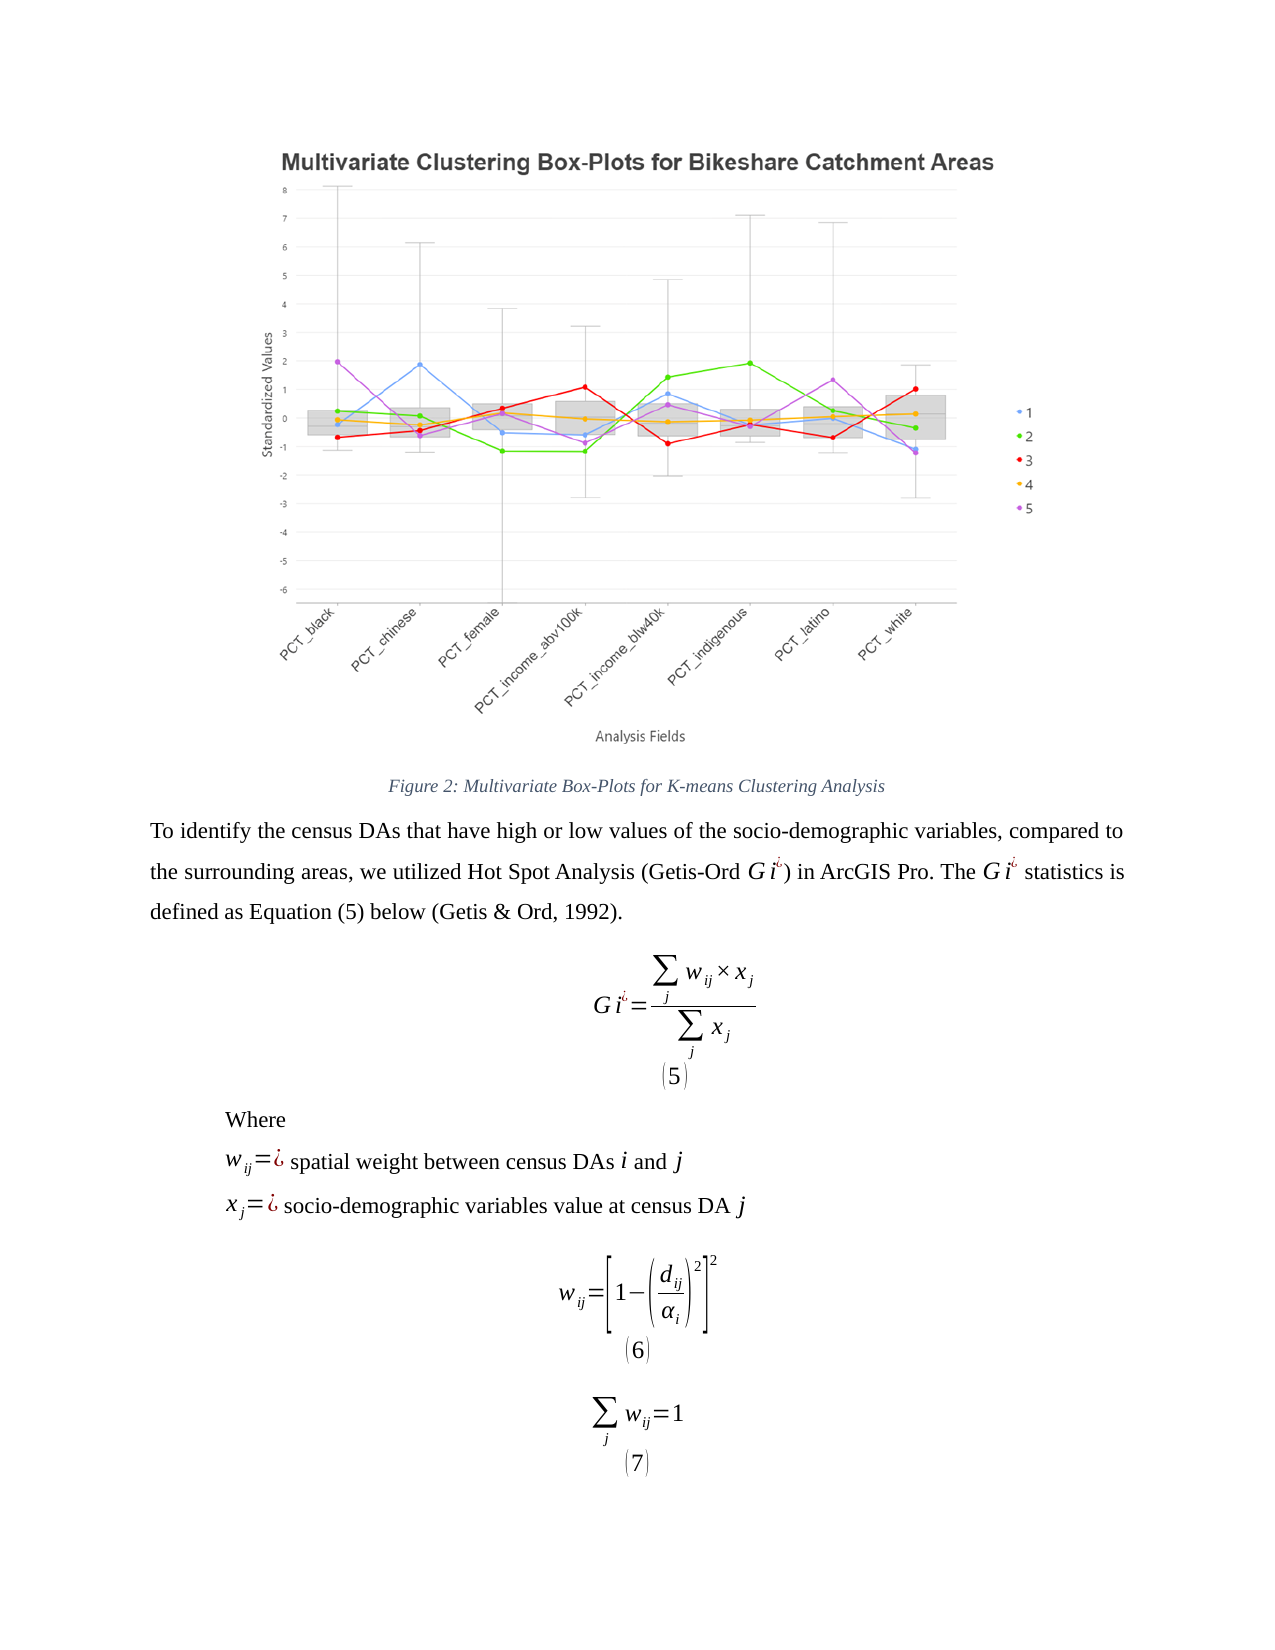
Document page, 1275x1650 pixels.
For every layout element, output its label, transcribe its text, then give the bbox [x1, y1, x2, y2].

text Figure 2: Multivariate Box-Plots for K-means Clustering Analysis [150, 774, 1125, 796]
list spatial weight between census DAs and [225, 1145, 1125, 1176]
list socio-demographic variables value at census DA [225, 1189, 1125, 1221]
list Where [225, 1106, 1125, 1132]
text To identify the census DAs that have high or low values of the socio-demographic variables, compared to the surrounding areas, we utilized Hot Spot Analysis (Getis-Ord ) in ArcGIS Pro. The statistics is defined as Equation (5) below (Getis & Ord, 1992). [150, 817, 1125, 925]
picture [239, 150, 1036, 744]
